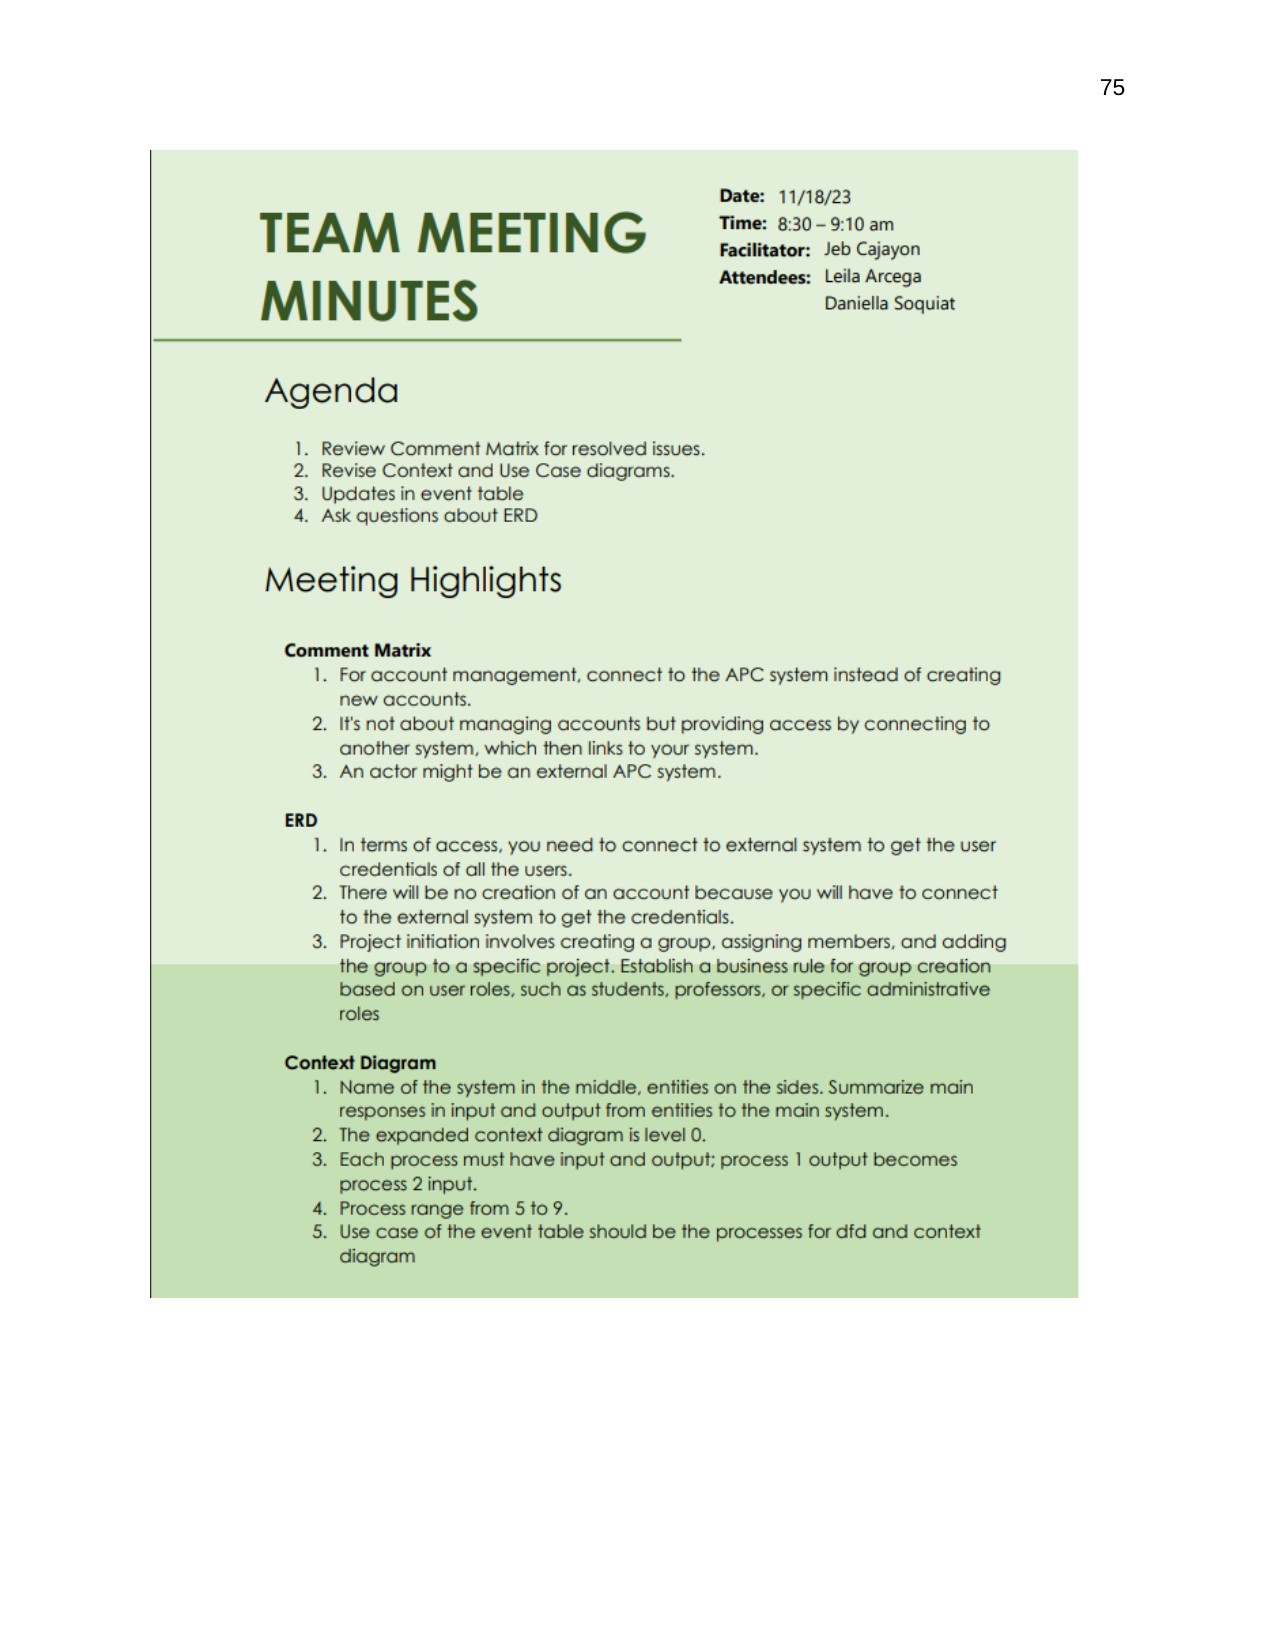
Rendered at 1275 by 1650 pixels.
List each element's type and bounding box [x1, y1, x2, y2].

picture [150, 150, 1079, 1298]
